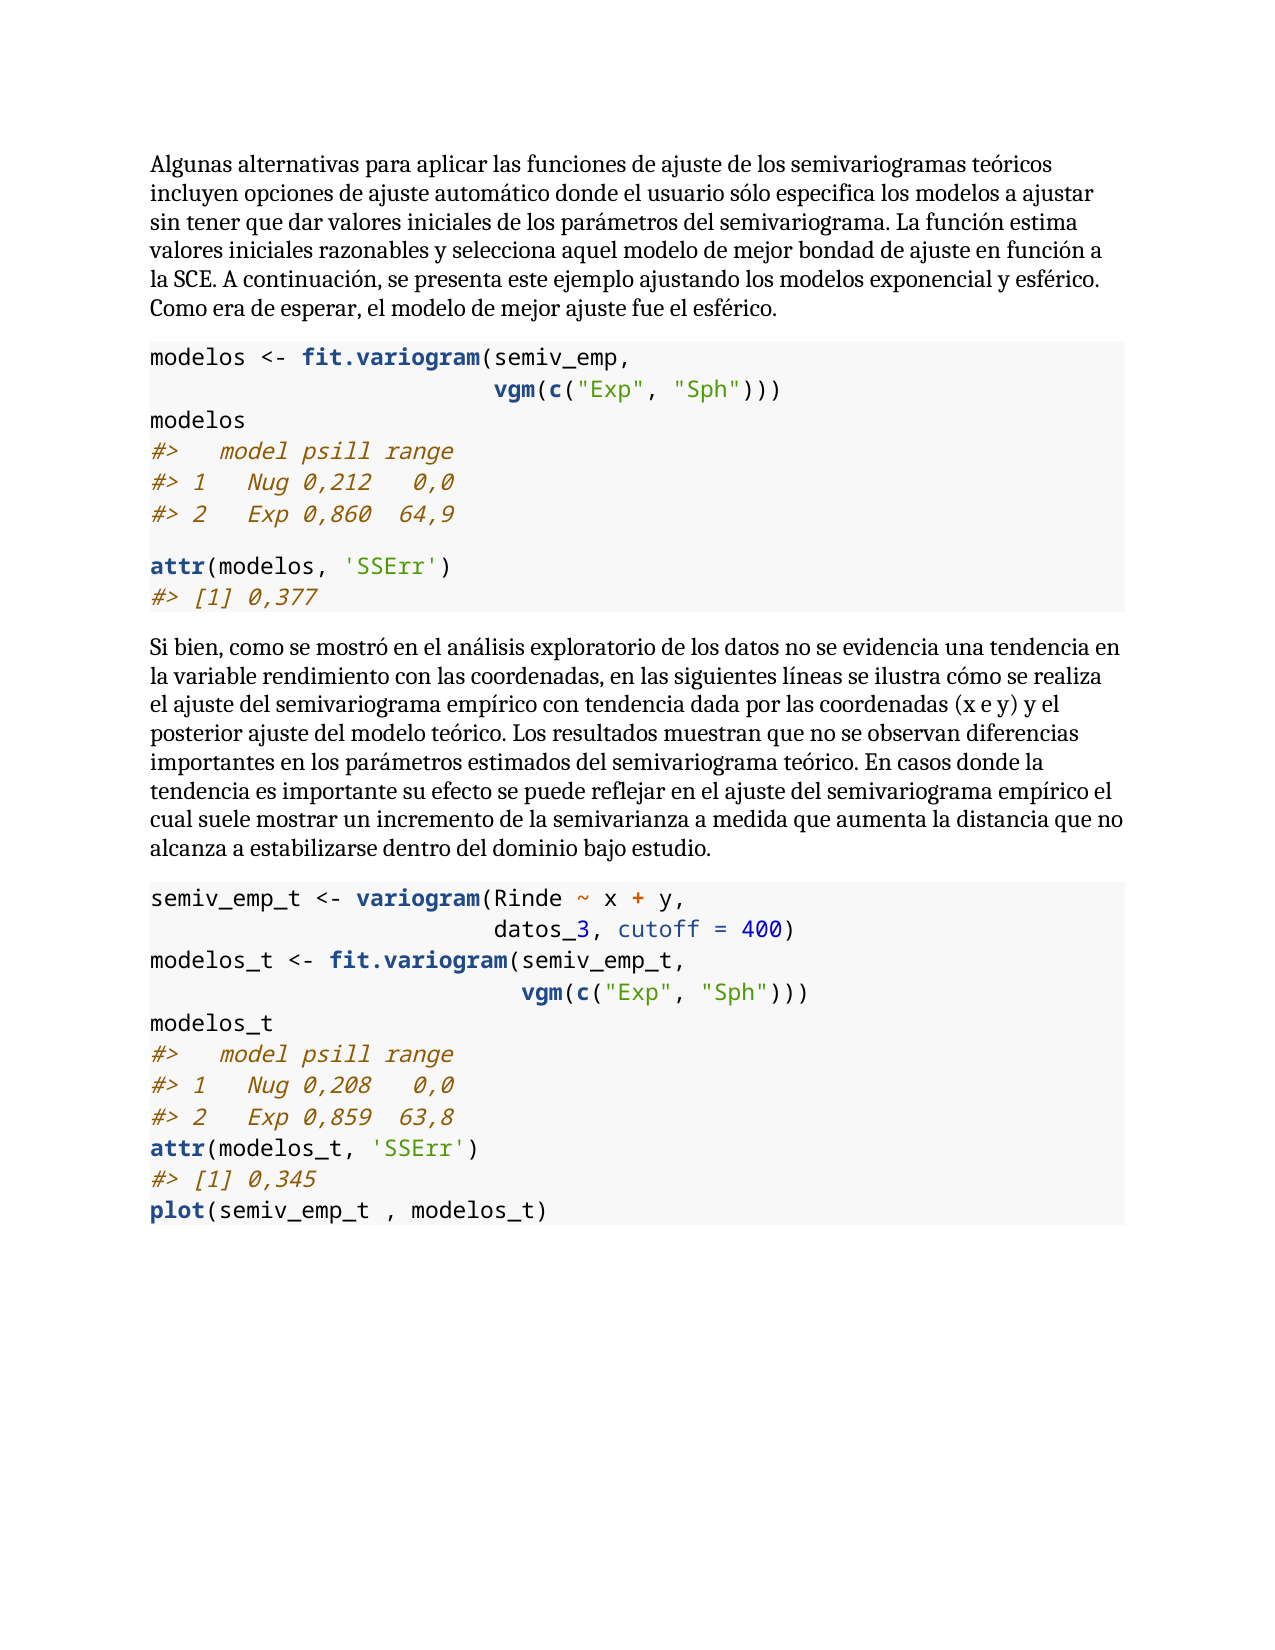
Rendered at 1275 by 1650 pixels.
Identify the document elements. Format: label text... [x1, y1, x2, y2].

text attr(modelos, 'SSErr') #> [1] 0,377 [150, 549, 1125, 612]
text semiv_emp_t <- variogram(Rinde ~ x + y, datos_3, cutoff = 400) modelos_t <- fit.variogram(semiv_emp_t, vgm(c("Exp", "Sph"))) modelos_t #> model psill range #> 1 Nug 0,208 0,0 #> 2 Exp 0,859 63,8 attr(modelos_t, 'SSErr') #> [1] 0,345 plot(semiv_emp_t , modelos_t) [274, 882, 1125, 1225]
text Si bien, como se mostró en el análisis exploratorio de los datos no se evidencia una tendencia en la variable rendimiento con las coordenadas, en las siguientes líneas se ilustra cómo se realiza el ajuste del semivariograma empírico con tendencia dada por las coordenadas (x e y) y el posterior ajuste del modelo teórico. Los resultados muestran que no se observan diferencias importantes en los parámetros estimados del semivariograma teórico. En casos donde la tendencia es importante su efecto se puede reflejar en el ajuste del semivariograma empírico el cual suele mostrar un incremento de la semivarianza a medida que aumenta la distancia que no alcanza a estabilizarse dentro del dominio bajo estudio. [150, 633, 1125, 863]
text Algunas alternativas para aplicar las funciones de ajuste de los semivariogramas teóricos incluyen opciones de ajuste automático donde el usuario sólo especifica los modelos a ajustar sin tener que dar valores iniciales de los parámetros del semivariograma. La función estima valores iniciales razonables y selecciona aquel modelo de mejor bondad de ajuste en función a la SCE. A continuación, se presenta este ejemplo ajustando los modelos exponencial y esférico. Como era de esperar, el modelo de mejor ajuste fue el esférico. [150, 150, 1125, 322]
text modelos <- fit.variogram(semiv_emp, vgm(c("Exp", "Sph"))) modelos #> model psill range #> 1 Nug 0,212 0,0 #> 2 Exp 0,860 64,9 [150, 341, 1125, 529]
